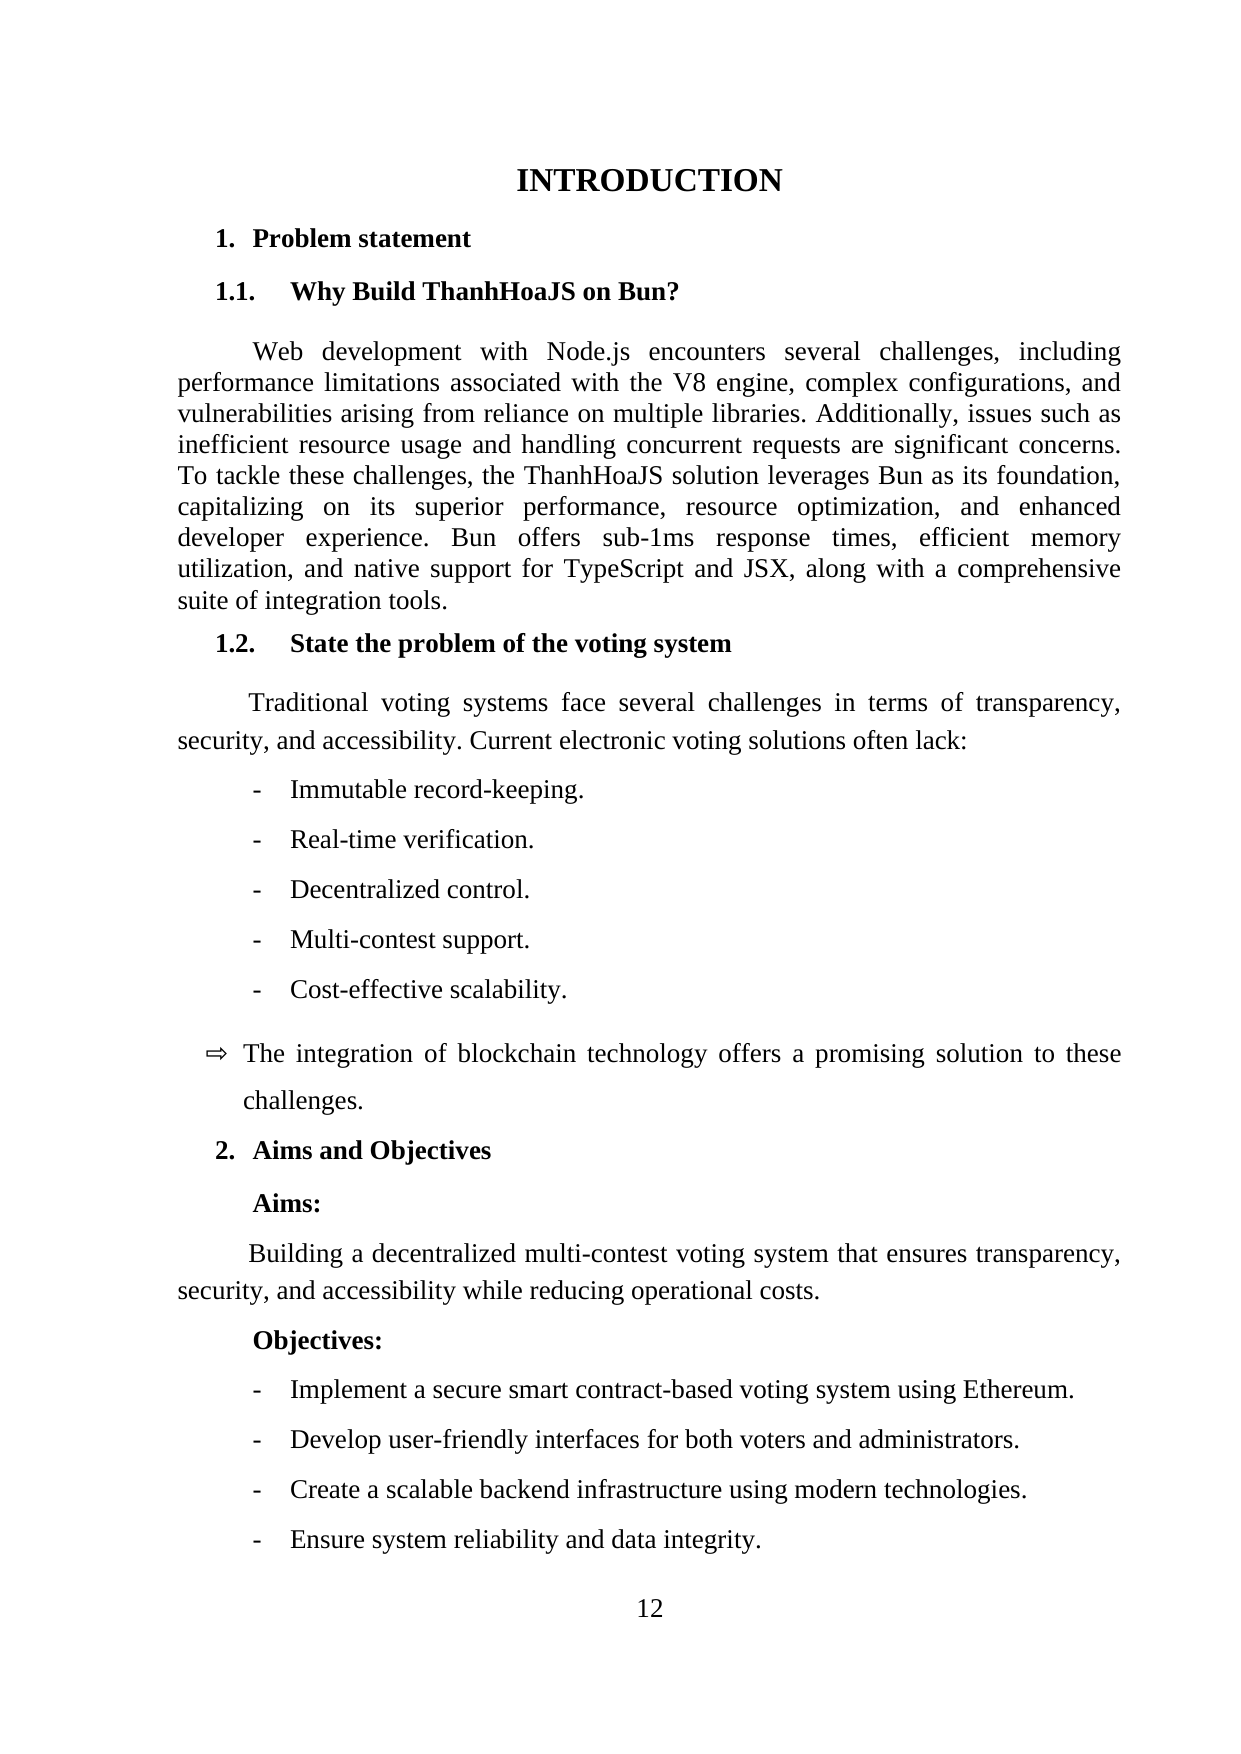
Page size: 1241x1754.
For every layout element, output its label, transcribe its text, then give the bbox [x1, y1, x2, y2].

list The integration of blockchain technology offers a promising solution to these challenges. [205, 1023, 1122, 1115]
list Real-time verification. [252, 823, 1122, 854]
text Building a decentralized multi-contest voting system that ensures transparency, security, and accessibility while reducing operational costs. [177, 1237, 1122, 1305]
subtitle Aims and Objectives [215, 1134, 1122, 1165]
subtitle Problem statement [215, 222, 1122, 254]
text Traditional voting systems face several challenges in terms of transparency, security, and accessibility. Current electronic voting solutions often lack: [177, 687, 1122, 755]
text Web development with Node.js encounters several challenges, including performance limitations associated with the V8 engine, complex configurations, and vulnerabilities arising from reliance on multiple libraries. Additionally, issues such as inefficient resource usage and handling concurrent requests are significant concerns. To tackle these challenges, the ThanhHoaJS solution leverages Bun as its foundation, capitalizing on its superior performance, resource optimization, and enhanced developer experience. Bun offers sub-1ms response times, efficient memory utilization, and native support for TypeScript and JSX, along with a comprehensive suite of integration tools. [177, 334, 1122, 615]
list Develop user-friendly interfaces for both voters and administrators. [252, 1423, 1122, 1454]
text Aims: [177, 1187, 1122, 1218]
list Create a scalable backend infrastructure using modern technologies. [252, 1473, 1122, 1504]
list Decentralized control. [252, 873, 1122, 904]
text Objectives: [177, 1324, 1122, 1355]
list Cost-effective scalability. [252, 973, 1122, 1004]
list Multi-contest support. [252, 923, 1122, 954]
subtitle Why Build ThanhHoaJS on Bun? [215, 275, 1122, 307]
list Immutable record-keeping. [252, 774, 1122, 805]
title INTRODUCTION [177, 160, 1122, 198]
subtitle State the problem of the voting system [215, 627, 1122, 658]
list Implement a secure smart contract-based voting system using Ethereum. [252, 1374, 1122, 1405]
list Ensure system reliability and data integrity. [252, 1523, 1122, 1554]
